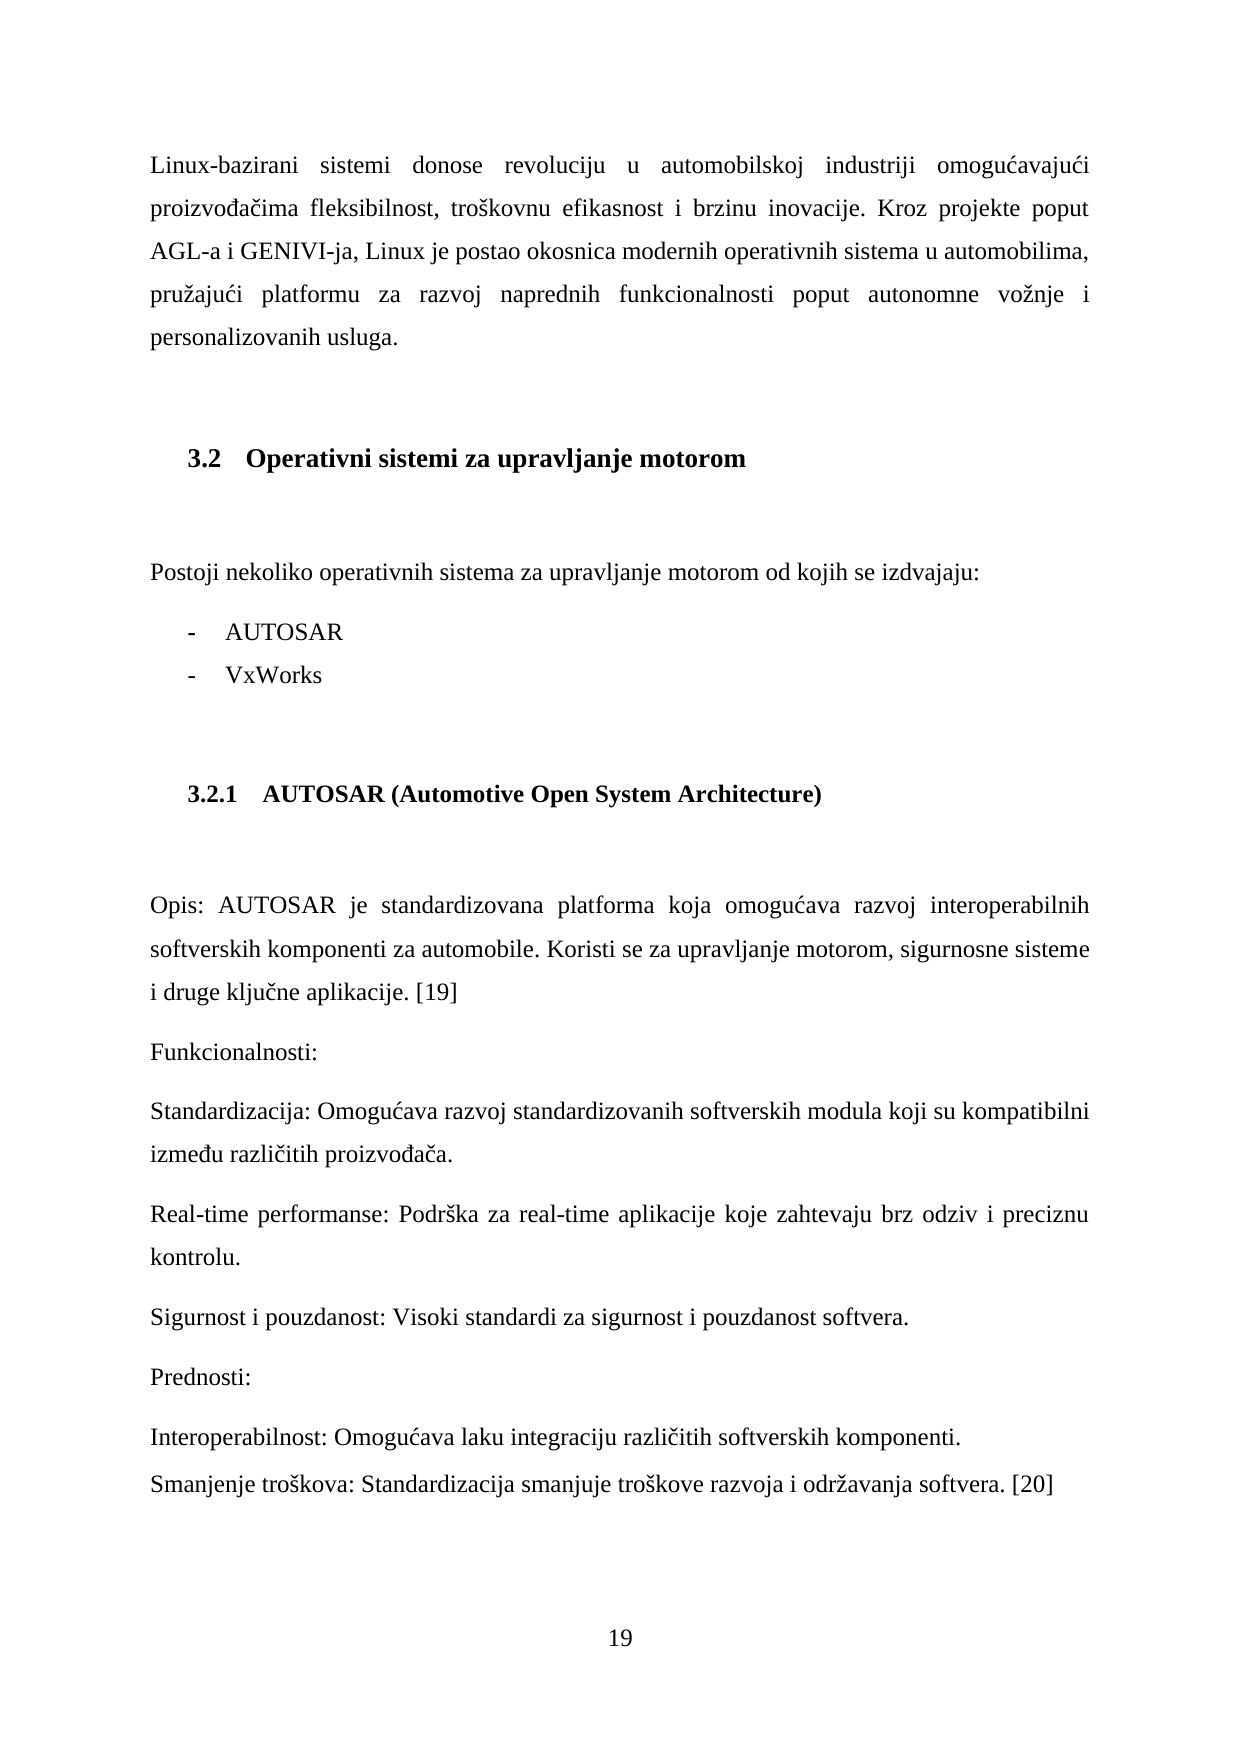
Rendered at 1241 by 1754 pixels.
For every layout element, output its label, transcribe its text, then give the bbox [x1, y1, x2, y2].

subtitle Operativni sistemi za upravljanje motorom [187, 442, 1090, 473]
text Sigurnost i pouzdanost: Visoki standardi za sigurnost i pouzdanost softvera. [150, 1302, 1090, 1331]
list VxWorks [187, 660, 1090, 688]
list AUTOSAR [187, 617, 1090, 645]
text Smanjenje troškova: Standardizacija smanjuje troškove razvoja i održavanja softvera. [20] [150, 1469, 1090, 1498]
text Postoji nekoliko operativnih sistema za upravljanje motorom od kojih se izdvajaju: [150, 557, 1090, 586]
text Real-time performanse: Podrška za real-time aplikacije koje zahtevaju brz odziv i preciznu kontrolu. [150, 1199, 1090, 1271]
subtitle AUTOSAR (Automotive Open System Architecture) [187, 779, 1090, 808]
text Prednosti: [150, 1362, 1090, 1391]
text Standardizacija: Omogućava razvoj standardizovanih softverskih modula koji su kompatibilni između različitih proizvođača. [150, 1096, 1090, 1168]
text Linux-bazirani sistemi donose revoluciju u automobilskoj industriji omogućavajući proizvođačima fleksibilnost, troškovnu efikasnost i brzinu inovacije. Kroz projekte poput AGL-a i GENIVI-ja, Linux je postao okosnica modernih operativnih sistema u automobilima, pružajući platformu za razvoj naprednih funkcionalnosti poput autonomne vožnje i personalizovanih usluga. [150, 150, 1090, 351]
text Funkcionalnosti: [150, 1037, 1090, 1065]
text Interoperabilnost: Omogućava laku integraciju različitih softverskih komponenti. [150, 1422, 1090, 1451]
text Opis: AUTOSAR je standardizovana platforma koja omogućava razvoj interoperabilnih softverskih komponenti za automobile. Koristi se za upravljanje motorom, sigurnosne sisteme i druge ključne aplikacije. [19] [150, 891, 1090, 1006]
